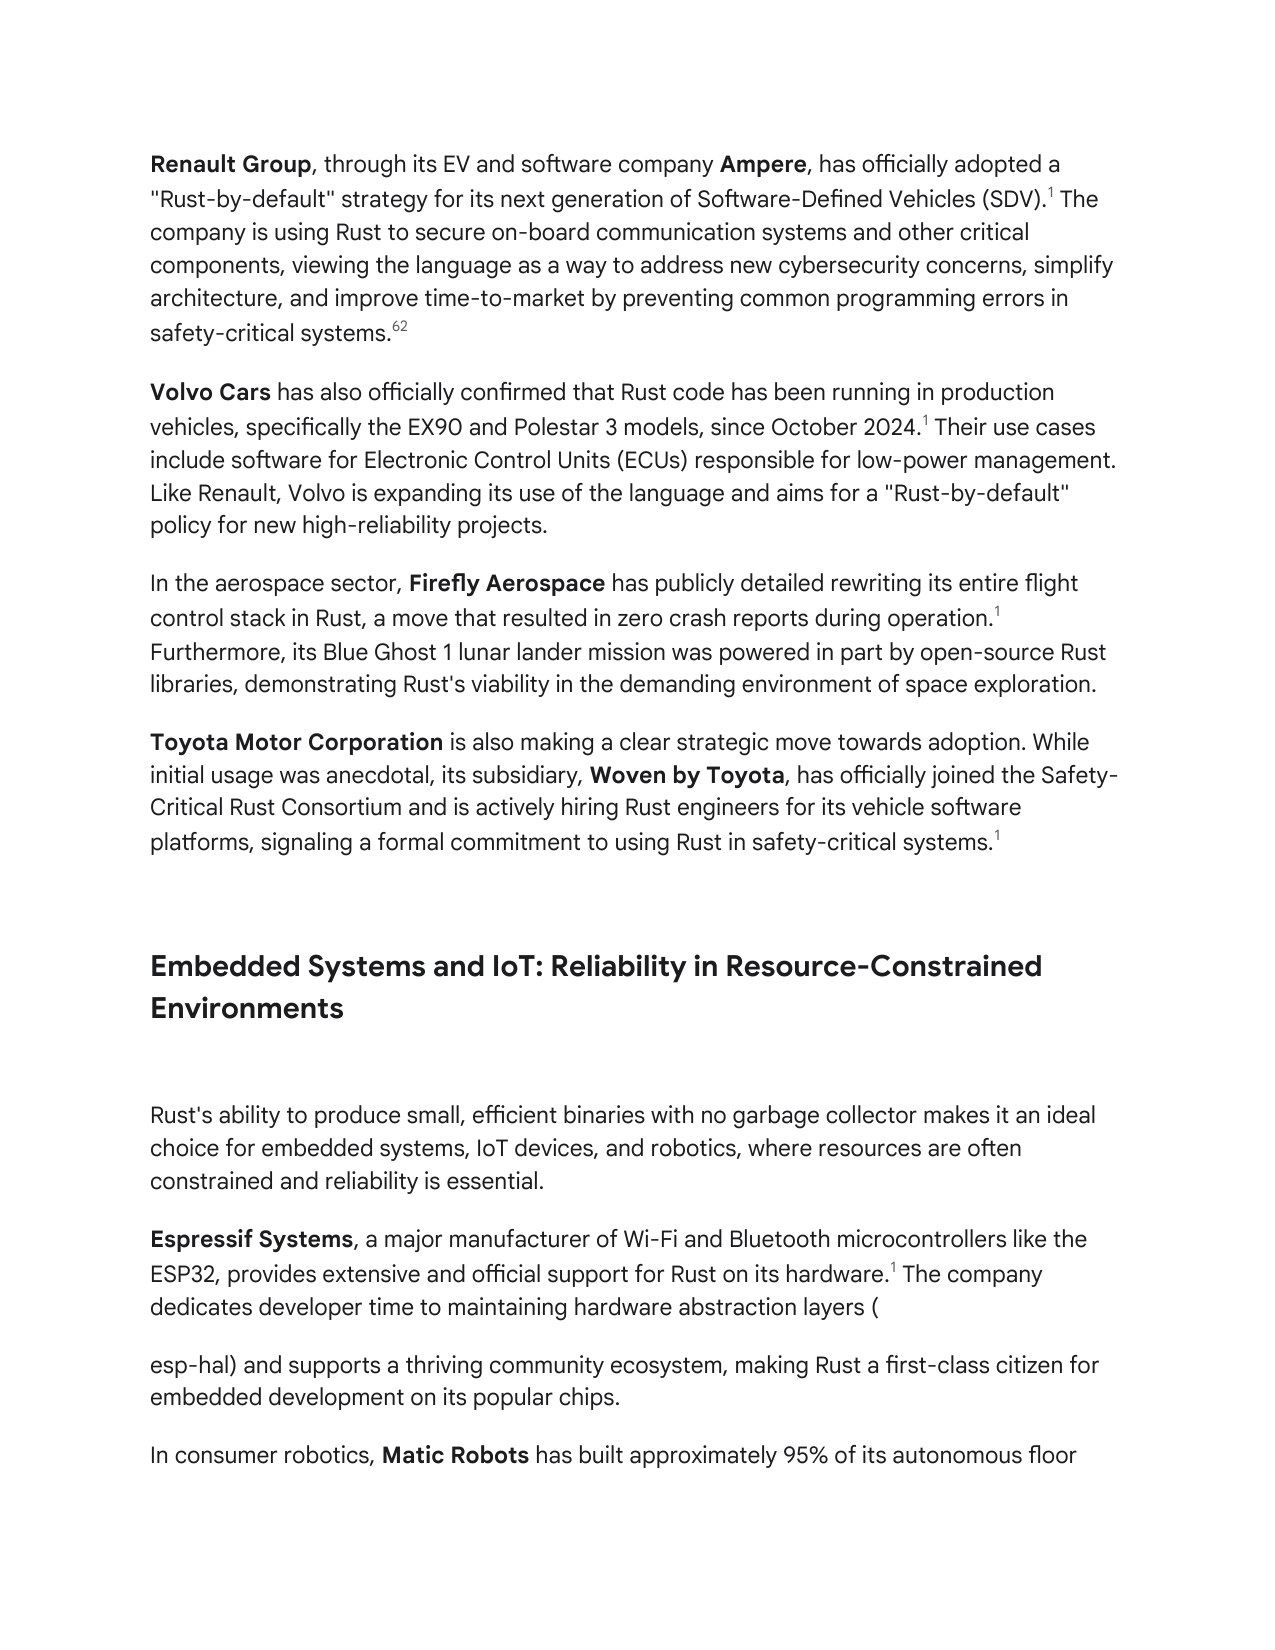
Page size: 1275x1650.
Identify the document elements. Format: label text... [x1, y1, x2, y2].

text Toyota Motor Corporation is also making a clear strategic move towards adoption. While initial usage was anecdotal, its subsidiary, Woven by Toyota, has officially joined the Safety-Critical Rust Consortium and is actively hiring Rust engineers for its vehicle software platforms, signaling a formal commitment to using Rust in safety-critical systems.1 [150, 728, 1125, 858]
text Volvo Cars has also officially confirmed that Rust code has been running in production vehicles, specifically the EX90 and Polestar 3 models, since October 2024.1 Their use cases include software for Electronic Control Units (ECUs) responsible for low-power management. Like Renault, Volvo is expanding its use of the language and aims for a "Rust-by-default" policy for new high-reliability projects. [150, 378, 1125, 540]
text Espressif Systems, a major manufacturer of Wi-Fi and Bluetooth microcontrollers like the ESP32, provides extensive and official support for Rust on its hardware.1 The company dedicates developer time to maintaining hardware abstraction layers ( [150, 1225, 1125, 1322]
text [150, 1441, 1125, 1470]
text esp-hal) and supports a thriving community ecosystem, making Rust a first-class citizen for embedded development on its popular chips. [150, 1351, 1125, 1412]
subtitle Embedded Systems and IoT: Reliability in Resource-Constrained Environments [150, 948, 1125, 1026]
text Renault Group, through its EV and software company Ampere, has officially adopted a "Rust-by-default" strategy for its next generation of Software-Defined Vehicles (SDV).1 The company is using Rust to secure on-board communication systems and other critical components, viewing the language as a way to address new cybersecurity concerns, simplify architecture, and improve time-to-market by preventing common programming errors in safety-critical systems.62 [150, 150, 1125, 348]
text In the aerospace sector, Firefly Aerospace has publicly detailed rewriting its entire flight control stack in Rust, a move that resulted in zero crash reports during operation.1 Furthermore, its Blue Ghost 1 lunar lander mission was powered in part by open-source Rust libraries, demonstrating Rust's viability in the demanding environment of space exploration. [150, 569, 1125, 699]
text Rust's ability to produce small, efficient binaries with no garbage collector makes it an ideal choice for embedded systems, IoT devices, and robotics, where resources are often constrained and reliability is essential. [150, 1102, 1125, 1196]
